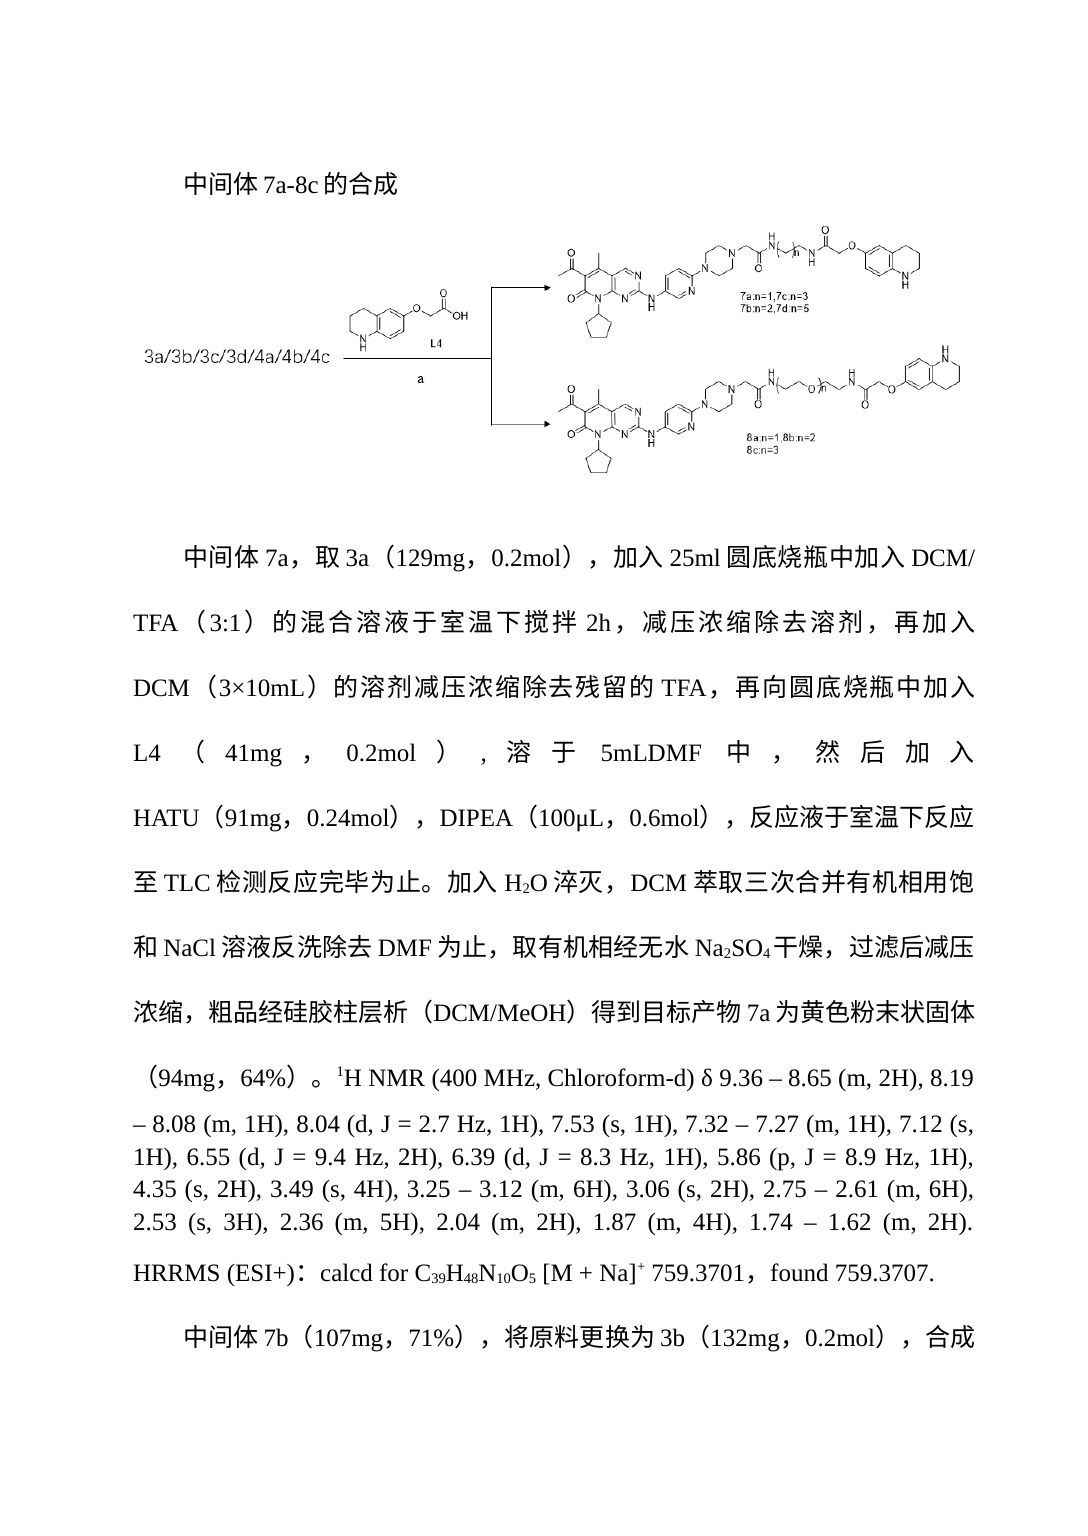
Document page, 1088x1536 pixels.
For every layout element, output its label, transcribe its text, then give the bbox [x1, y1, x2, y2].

text 中间体7a，取3a（129mg，0.2mol），加入25ml圆底烧瓶中加入DCM/TFA（3:1）的混合溶液于室温下搅拌2h，减压浓缩除去溶剂，再加入DCM（3×10mL）的溶剂减压浓缩除去残留的TFA，再向圆底烧瓶中加入L4（41mg，0.2mol）,溶于5mLDMF中，然后加入HATU（91mg，0.24mol），DIPEA（100μL，0.6mol），反应液于室温下反应至TLC检测反应完毕为止。加入H2O淬灭，DCM萃取三次合并有机相用饱和NaCl溶液反洗除去DMF为止，取有机相经无水Na2SO4干燥，过滤后减压浓缩，粗品经硅胶柱层析（DCM/MeOH）得到目标产物7a为黄色粉末状固体（94mg，64%）。1H NMR (400 MHz, Chloroform-d) δ 9.36 – 8.65 (m, 2H), 8.19 – 8.08 (m, 1H), 8.04 (d, J = 2.7 Hz, 1H), 7.53 (s, 1H), 7.32 – 7.27 (m, 1H), 7.12 (s, 1H), 6.55 (d, J = 9.4 Hz, 2H), 6.39 (d, J = 8.3 Hz, 1H), 5.86 (p, J = 8.9 Hz, 1H), 4.35 (s, 2H), 3.49 (s, 4H), 3.25 – 3.12 (m, 6H), 3.06 (s, 2H), 2.75 – 2.61 (m, 6H), 2.53 (s, 3H), 2.36 (m, 5H), 2.04 (m, 2H), 1.87 (m, 4H), 1.74 – 1.62 (m, 2H). HRRMS (ESI+)：calcd for C39H48N10O5 [M + Na]+ 759.3701，found 759.3707. [133, 523, 975, 1303]
picture [132, 215, 968, 484]
text 中间体7a-8c的合成 [133, 150, 975, 215]
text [133, 1303, 975, 1368]
